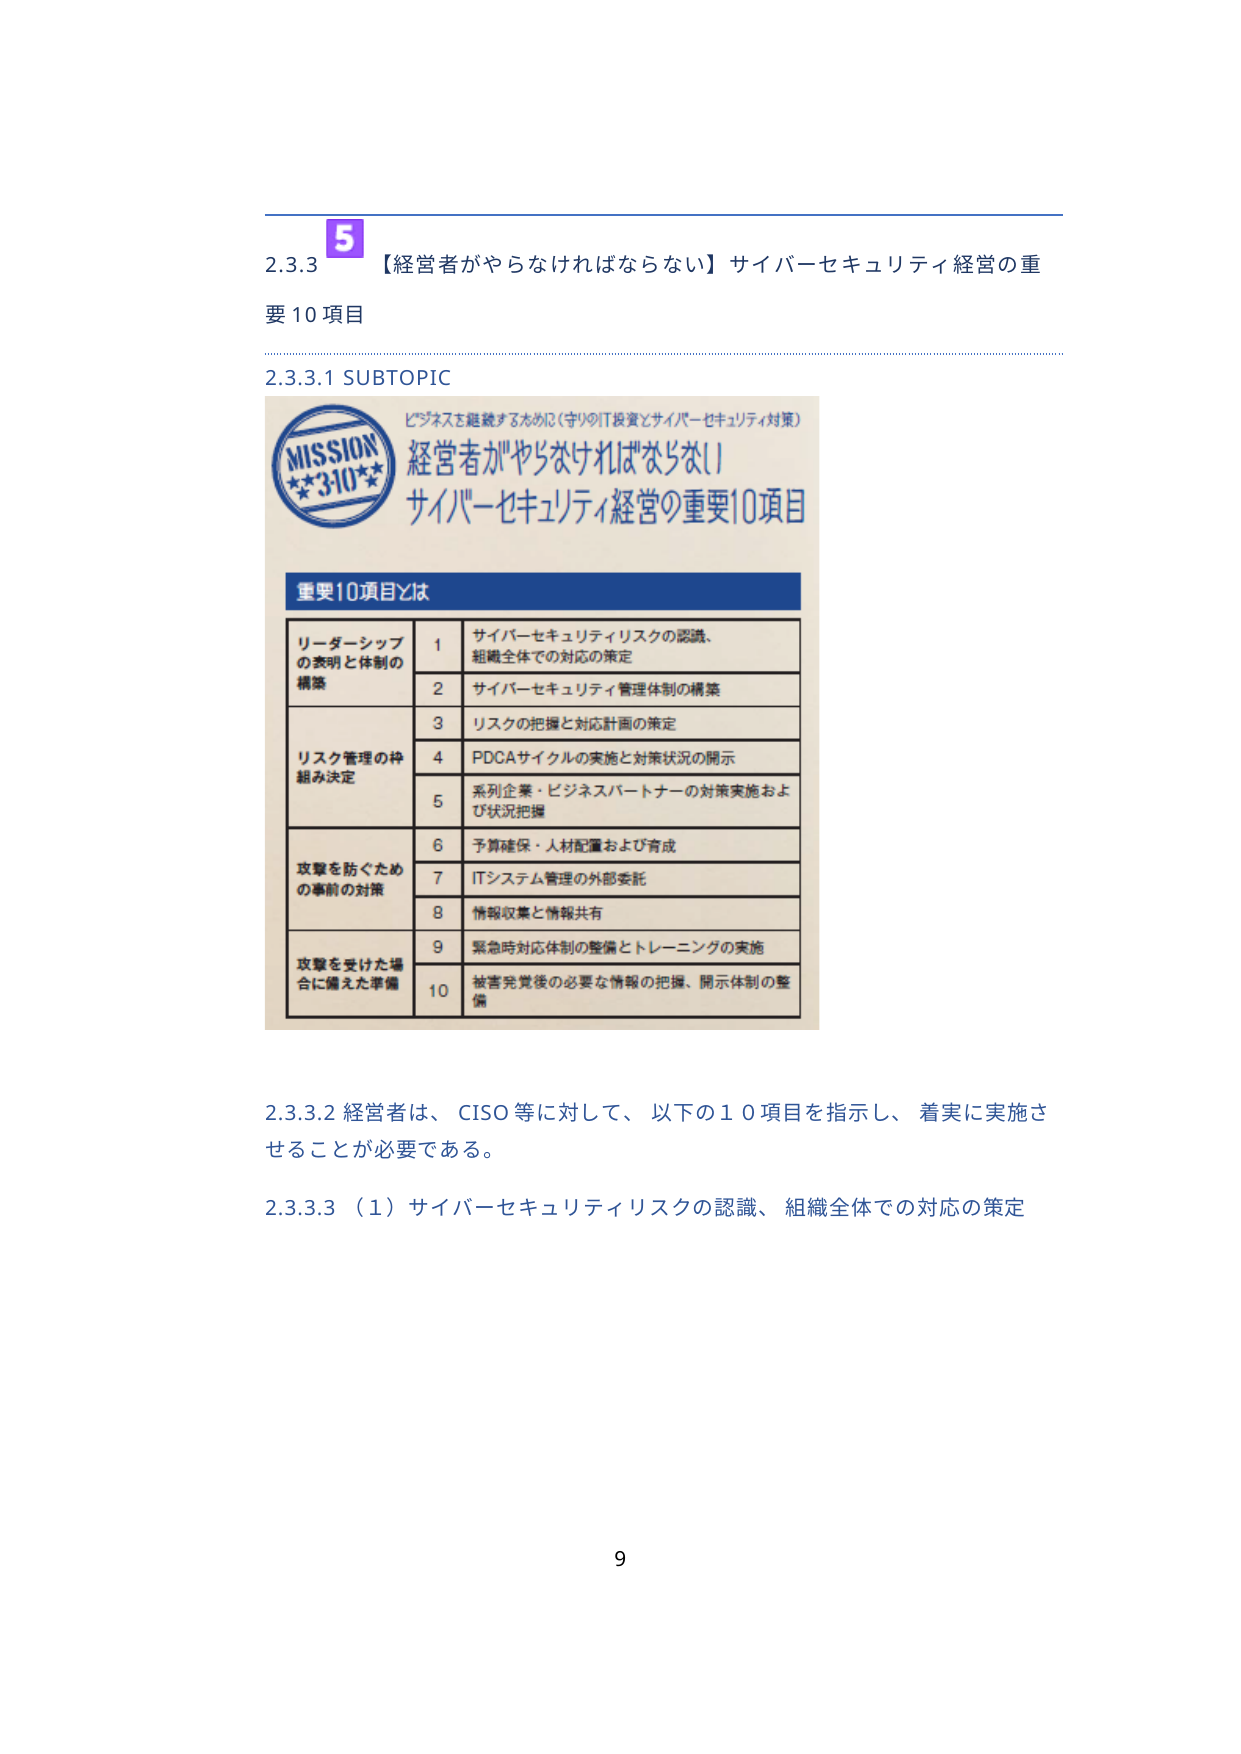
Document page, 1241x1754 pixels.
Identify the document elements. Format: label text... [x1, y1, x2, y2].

picture [326, 219, 364, 258]
text 経営者は、 CISO等に対して、 以下の１０項目を指示し、 着実に実施させることが必要である。 [265, 1086, 1063, 1167]
picture [264, 396, 820, 1030]
text 【経営者がやらなければならない】サイバーセキュリティ経営の重要10項目 [265, 216, 1063, 332]
text （１）サイバーセキュリティリスクの認識、 組織全体での対応の策定 [265, 1182, 1063, 1226]
